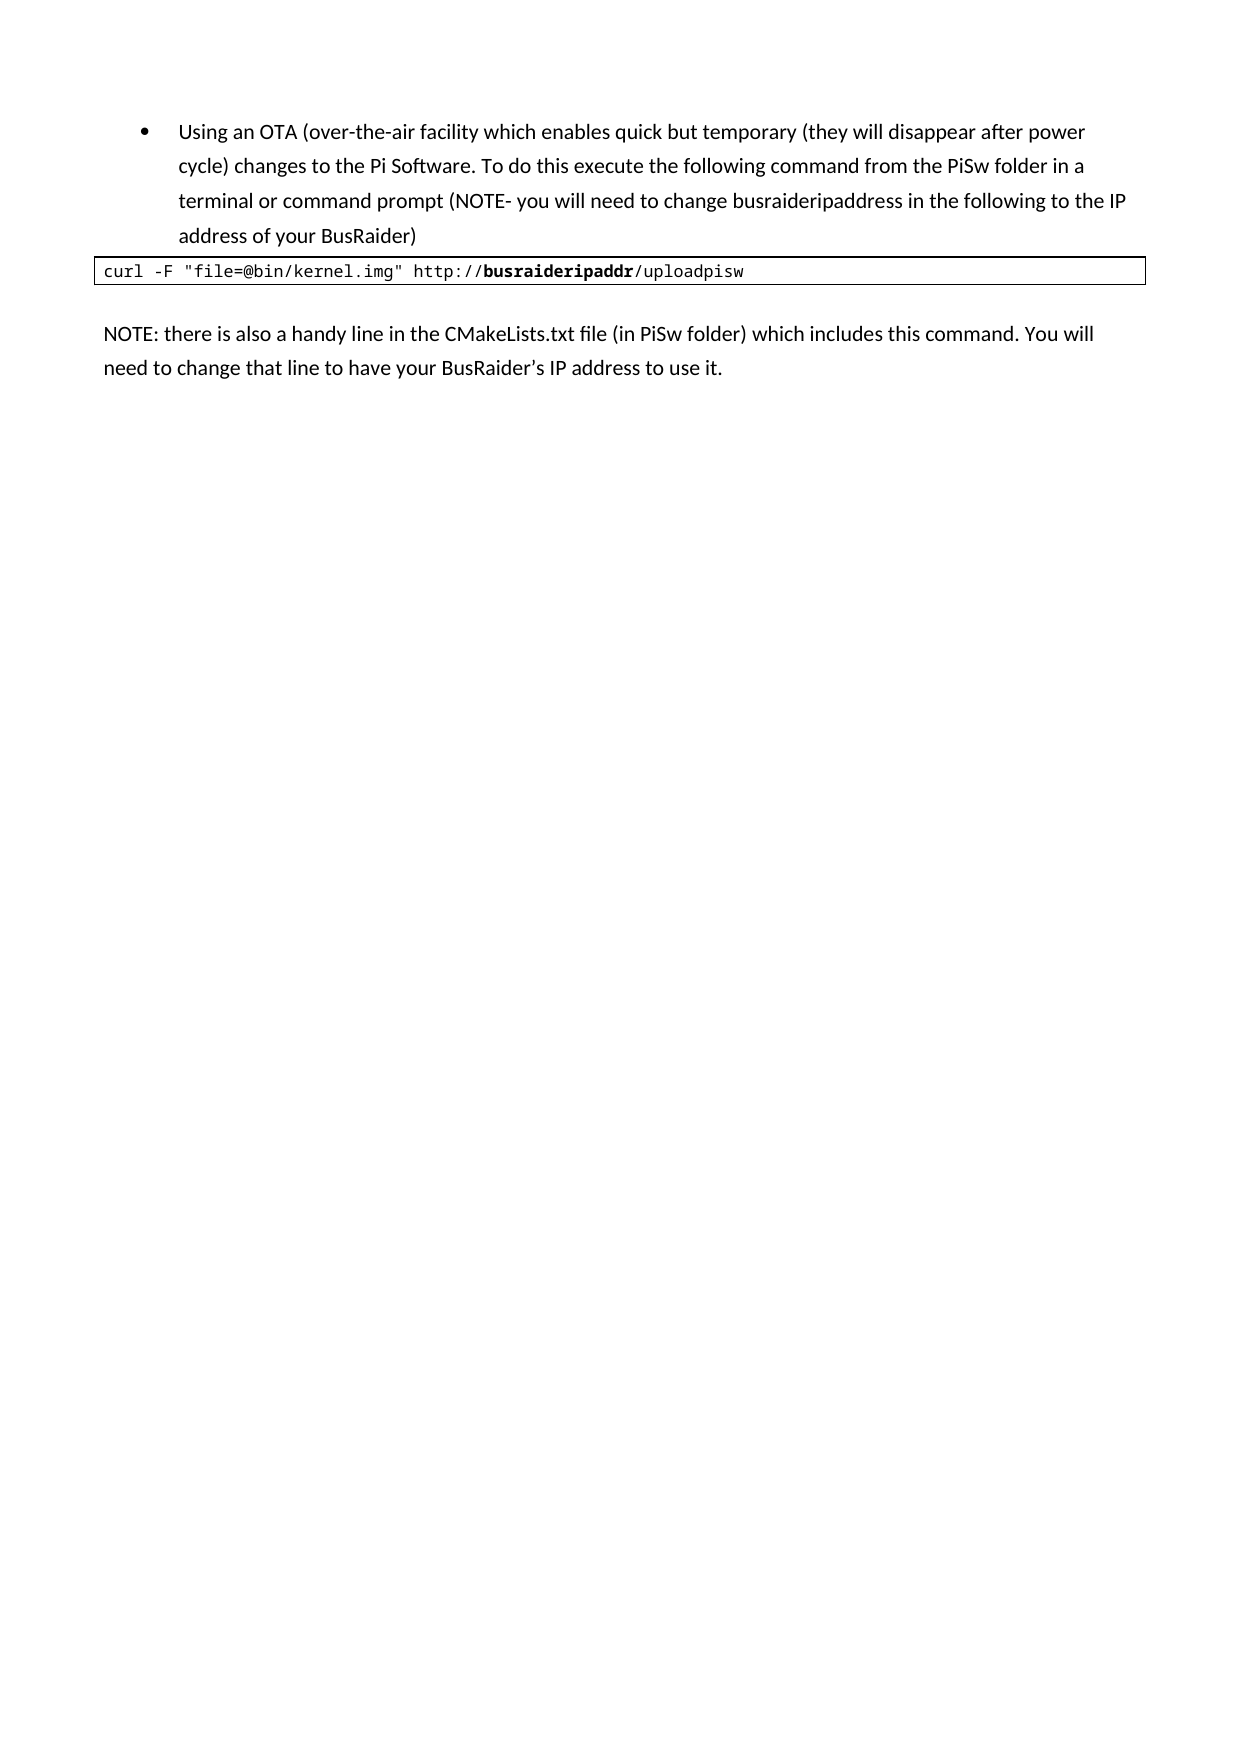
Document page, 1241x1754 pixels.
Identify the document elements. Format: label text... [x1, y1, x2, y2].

list Using an OTA (over-the-air facility which enables quick but temporary (they will disappear after power cycle) changes to the Pi Software. To do this execute the following command from the PiSw folder in a terminal or command prompt (NOTE- you will need to change busraideripaddress in the following to the IP address of your BusRaider) [141, 118, 1137, 248]
text curl -F "file=@bin/kernel.img" http://busraideripaddr/uploadpisw [95, 258, 1145, 284]
text NOTE: there is also a handy line in the CMakeLists.txt file (in PiSw folder) which includes this command. You will need to change that line to have your BusRaider’s IP address to use it. [103, 320, 1137, 381]
